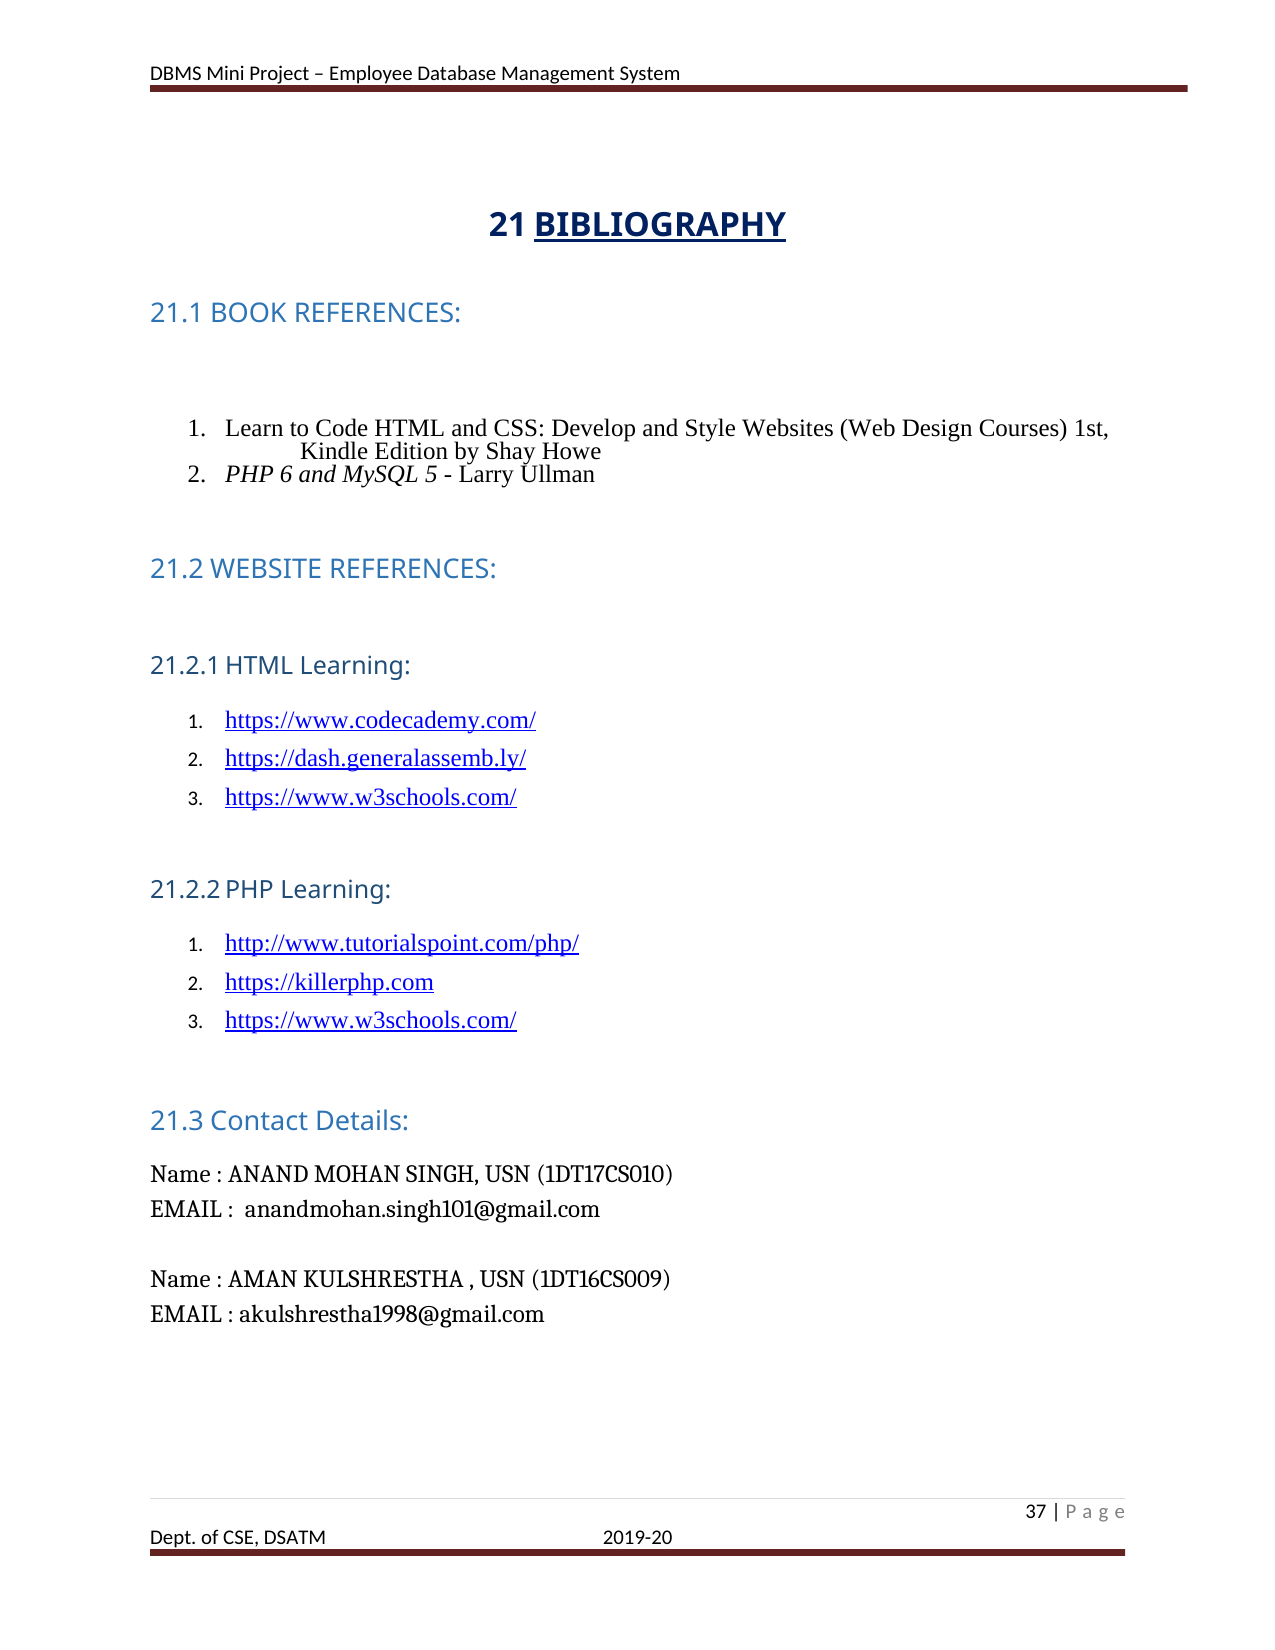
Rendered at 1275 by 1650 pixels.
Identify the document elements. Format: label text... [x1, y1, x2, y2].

subtitle BOOK REFERENCES: [150, 293, 1125, 330]
list https://www.codecademy.com/ [187, 711, 1125, 733]
list https://www.w3schools.com/ [187, 788, 1125, 809]
subtitle WEBSITE REFERENCES: [150, 549, 1125, 586]
subtitle EMAIL : anandmohan.singh101@gmail.com [150, 1194, 1125, 1223]
list http://www.tutorialspoint.com/php/ [187, 934, 1125, 956]
picture [150, 85, 1188, 92]
list PHP 6 and MySQL 5 - Larry Ullman [187, 465, 1125, 487]
list https://dash.generalassemb.ly/ [187, 749, 1125, 771]
subtitle BIBLIOGRAPHY [150, 201, 1125, 246]
subtitle Name : AMAN KULSHRESTHA , USN (1DT16CS009) [150, 1264, 1125, 1293]
list Learn to Code HTML and CSS: Develop and Style Websites (Web Design Courses) 1st, Kindle Edition by Shay Howe [187, 417, 1119, 465]
subtitle Name : ANAND MOHAN SINGH, USN (1DT17CS010) [150, 1159, 1125, 1188]
subtitle HTML Learning: [150, 648, 1125, 682]
list https://killerphp.com [187, 973, 1125, 995]
subtitle EMAIL : akulshrestha1998@gmail.com [150, 1299, 1125, 1328]
picture [150, 1549, 1125, 1556]
subtitle PHP Learning: [150, 872, 1125, 906]
list https://www.w3schools.com/ [187, 1011, 1125, 1033]
subtitle Contact Details: [150, 1102, 1125, 1139]
